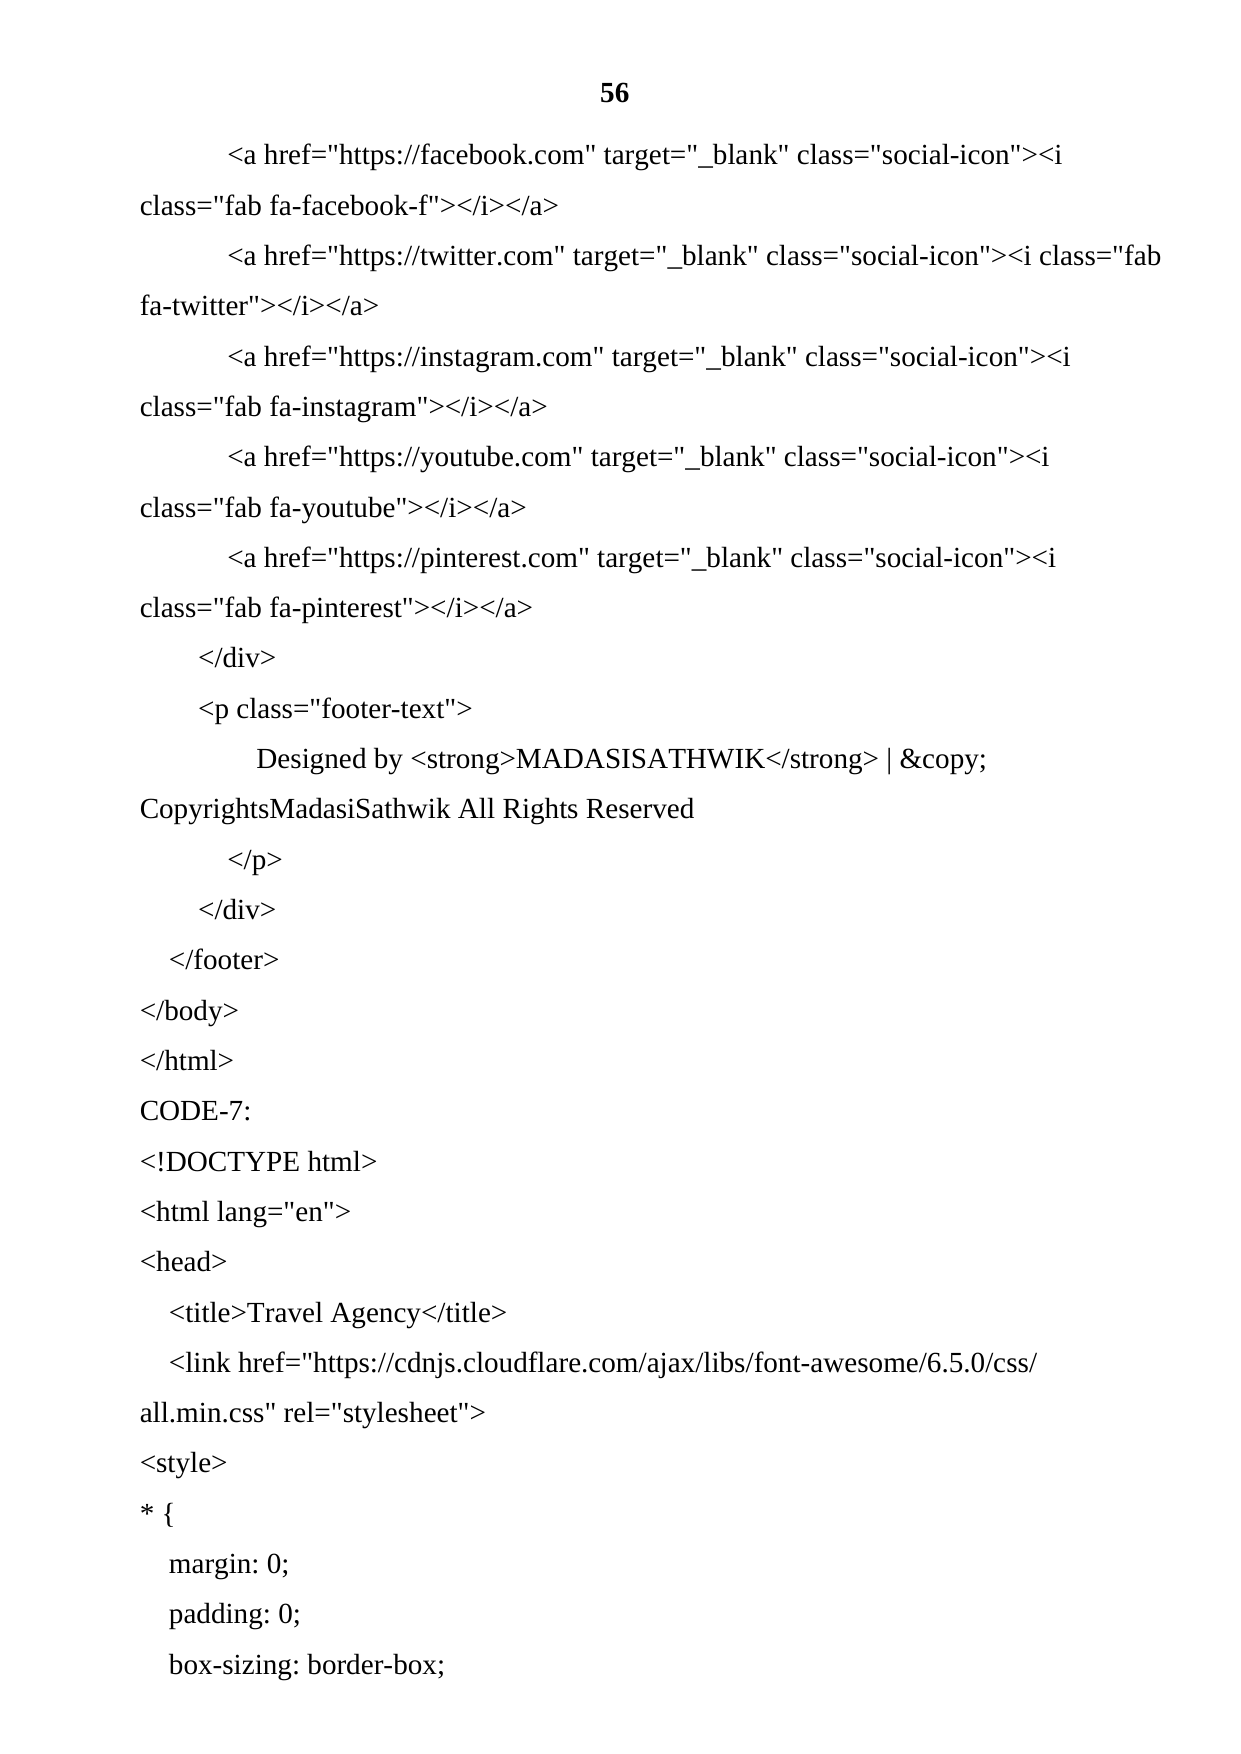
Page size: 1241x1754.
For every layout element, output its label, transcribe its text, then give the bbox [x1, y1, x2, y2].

text <head> [139, 1244, 1167, 1278]
text </div> [139, 892, 1167, 926]
text </div> [139, 641, 1167, 674]
text box-sizing: border-box; [139, 1647, 1167, 1680]
text <a href="https://twitter.com" target="_blank" class="social-icon"><i class="fab fa-twitter"></i></a> [139, 238, 1167, 322]
text <style> [139, 1446, 1167, 1479]
text <a href="https://pinterest.com" target="_blank" class="social-icon"><i class="fab fa-pinterest"></i></a> [139, 540, 1167, 624]
text <a href="https://instagram.com" target="_blank" class="social-icon"><i class="fab fa-instagram"></i></a> [139, 339, 1167, 423]
text <link href="https://cdnjs.cloudflare.com/ajax/libs/font-awesome/6.5.0/css/all.min.css" rel="stylesheet"> [139, 1345, 1167, 1429]
text </p> [139, 842, 1167, 875]
text </html> [139, 1043, 1167, 1077]
text <html lang="en"> [139, 1194, 1167, 1228]
text Designed by <strong>MADASISATHWIK</strong> | &copy; CopyrightsMadasiSathwik All Rights Reserved [139, 741, 1167, 825]
text <p class="footer-text"> [139, 691, 1167, 724]
text CODE-7: [139, 1093, 1167, 1127]
text <a href="https://youtube.com" target="_blank" class="social-icon"><i class="fab fa-youtube"></i></a> [139, 439, 1167, 523]
text <a href="https://facebook.com" target="_blank" class="social-icon"><i class="fab fa-facebook-f"></i></a> [139, 137, 1167, 221]
text </body> [139, 993, 1167, 1026]
text * { [139, 1496, 1167, 1529]
text padding: 0; [139, 1597, 1167, 1630]
text <title>Travel Agency</title> [139, 1295, 1167, 1328]
text <!DOCTYPE html> [139, 1144, 1167, 1177]
text margin: 0; [139, 1546, 1167, 1580]
text </footer> [139, 942, 1167, 976]
